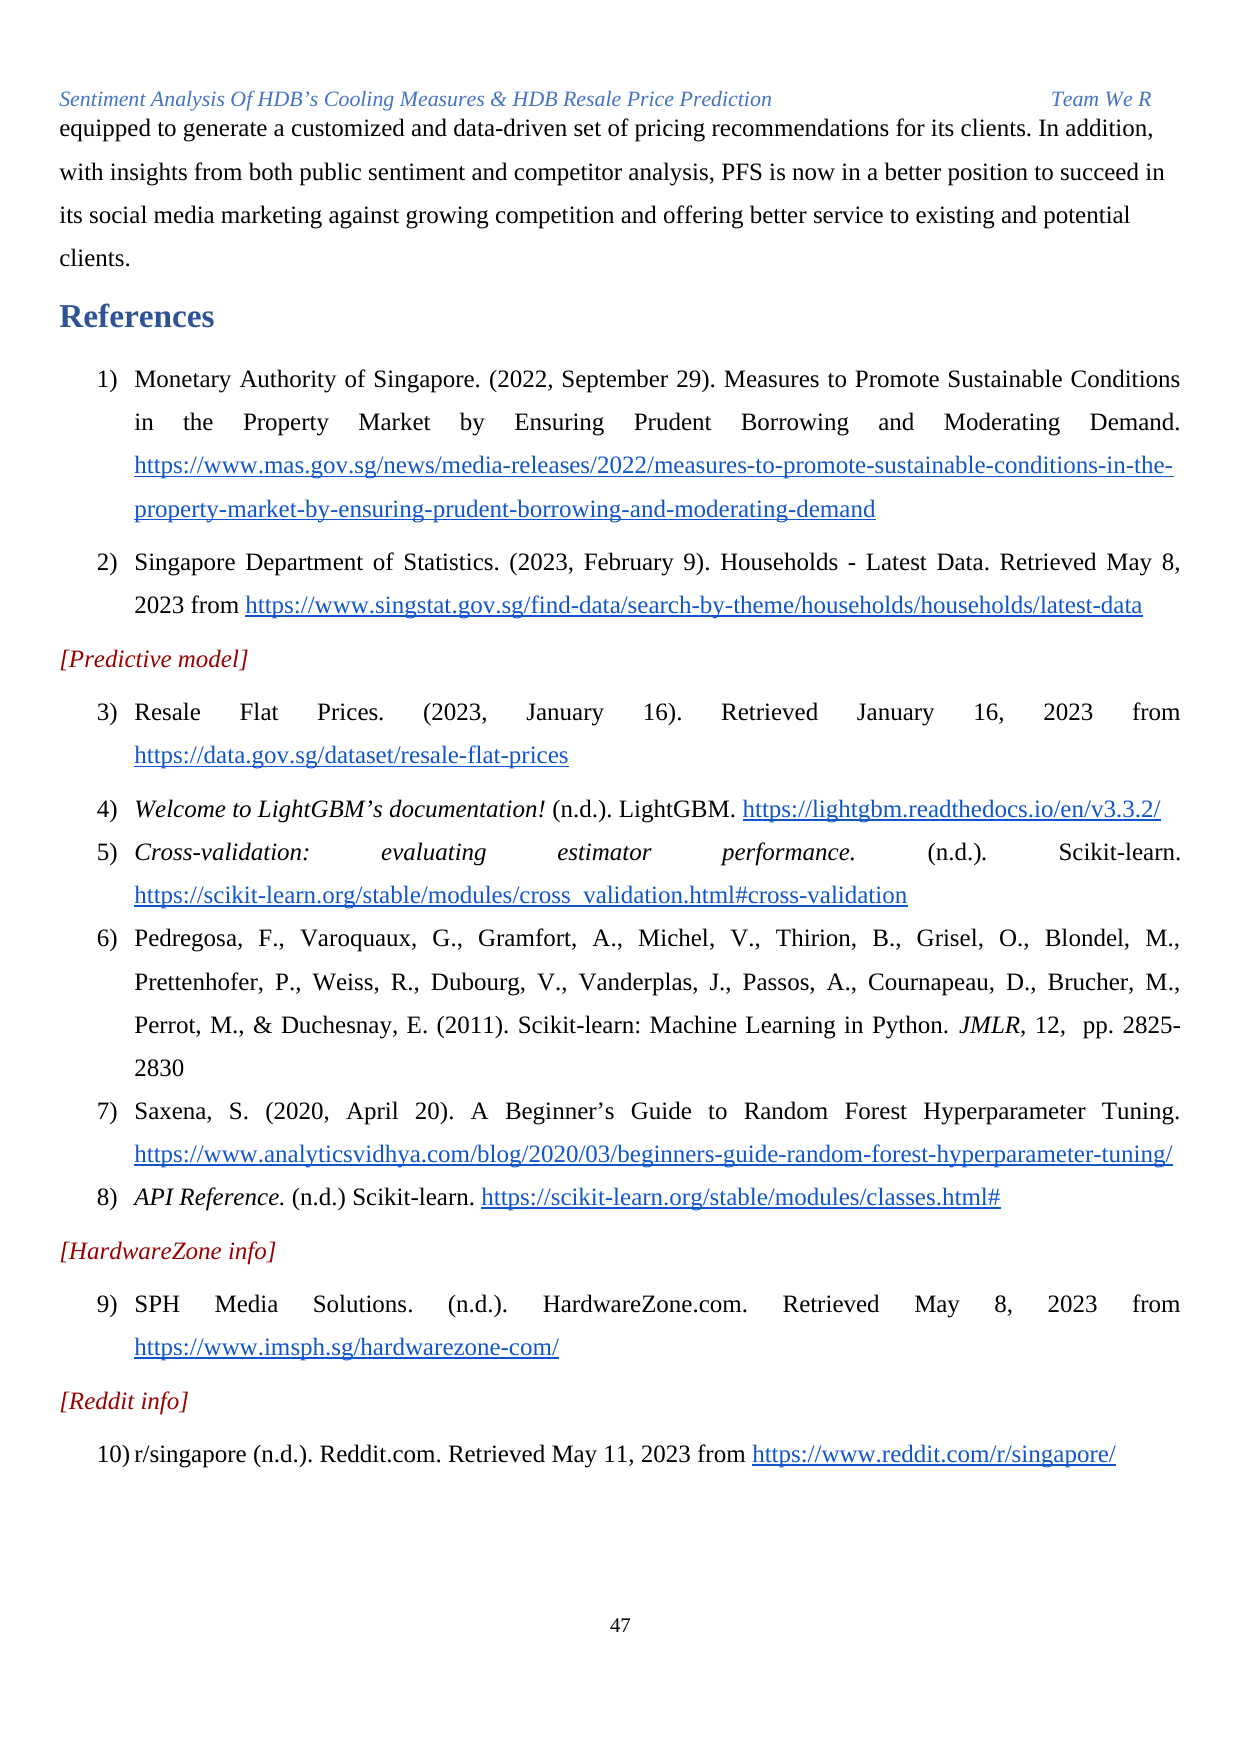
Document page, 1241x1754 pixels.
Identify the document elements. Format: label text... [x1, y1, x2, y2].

text [Reddit info] [59, 1386, 1181, 1415]
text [59, 113, 1181, 272]
subtitle References [59, 296, 1181, 335]
list Cross-validation: evaluating estimator performance. (n.d.). Scikit-learn. https://scikit-learn.org/stable/modules/cross_validation.html#cross-validation [97, 837, 1181, 909]
list SPH Media Solutions. (n.d.). HardwareZone.com. Retrieved May 8, 2023 from https://www.imsph.sg/hardwarezone-com/ [97, 1289, 1181, 1361]
text [HardwareZone info] [59, 1236, 1181, 1264]
list API Reference. (n.d.) Scikit-learn. https://scikit-learn.org/stable/modules/classes.html# [97, 1182, 1181, 1211]
list Resale Flat Prices. (2023, January 16). Retrieved January 16, 2023 from https://data.gov.sg/dataset/resale-flat-prices [97, 697, 1181, 769]
list Pedregosa, F., Varoquaux, G., Gramfort, A., Michel, V., Thirion, B., Grisel, O., Blondel, M., Prettenhofer, P., Weiss, R., Dubourg, V., Vanderplas, J., Passos, A., Cournapeau, D., Brucher, M., Perrot, M., & Duchesnay, E. (2011). Scikit-learn: Machine Learning in Python. JMLR, 12, pp. 2825-2830 [97, 923, 1181, 1082]
list Welcome to LightGBM’s documentation! (n.d.). LightGBM. https://lightgbm.readthedocs.io/en/v3.3.2/ [97, 794, 1181, 823]
list r/singapore (n.d.). Reddit.com. Retrieved May 11, 2023 from https://www.reddit.com/r/singapore/ [97, 1439, 1181, 1468]
text [Predictive model] [59, 644, 1181, 673]
list Singapore Department of Statistics. (2023, February 9). Households - Latest Data. Retrieved May 8, 2023 from https://www.singstat.gov.sg/find-data/search-by-theme/households/households/latest-data [97, 547, 1181, 619]
list Saxena, S. (2020, April 20). A Beginner’s Guide to Random Forest Hyperparameter Tuning. https://www.analyticsvidhya.com/blog/2020/03/beginners-guide-random-forest-hyperparameter-tuning/ [97, 1096, 1181, 1168]
list Monetary Authority of Singapore. (2022, September 29). Measures to Promote Sustainable Conditions in the Property Market by Ensuring Prudent Borrowing and Moderating Demand. https://www.mas.gov.sg/news/media-releases/2022/measures-to-promote-sustainable-conditions-in-the-property-market-by-ensuring-prudent-borrowing-and-moderating-demand [97, 364, 1181, 522]
